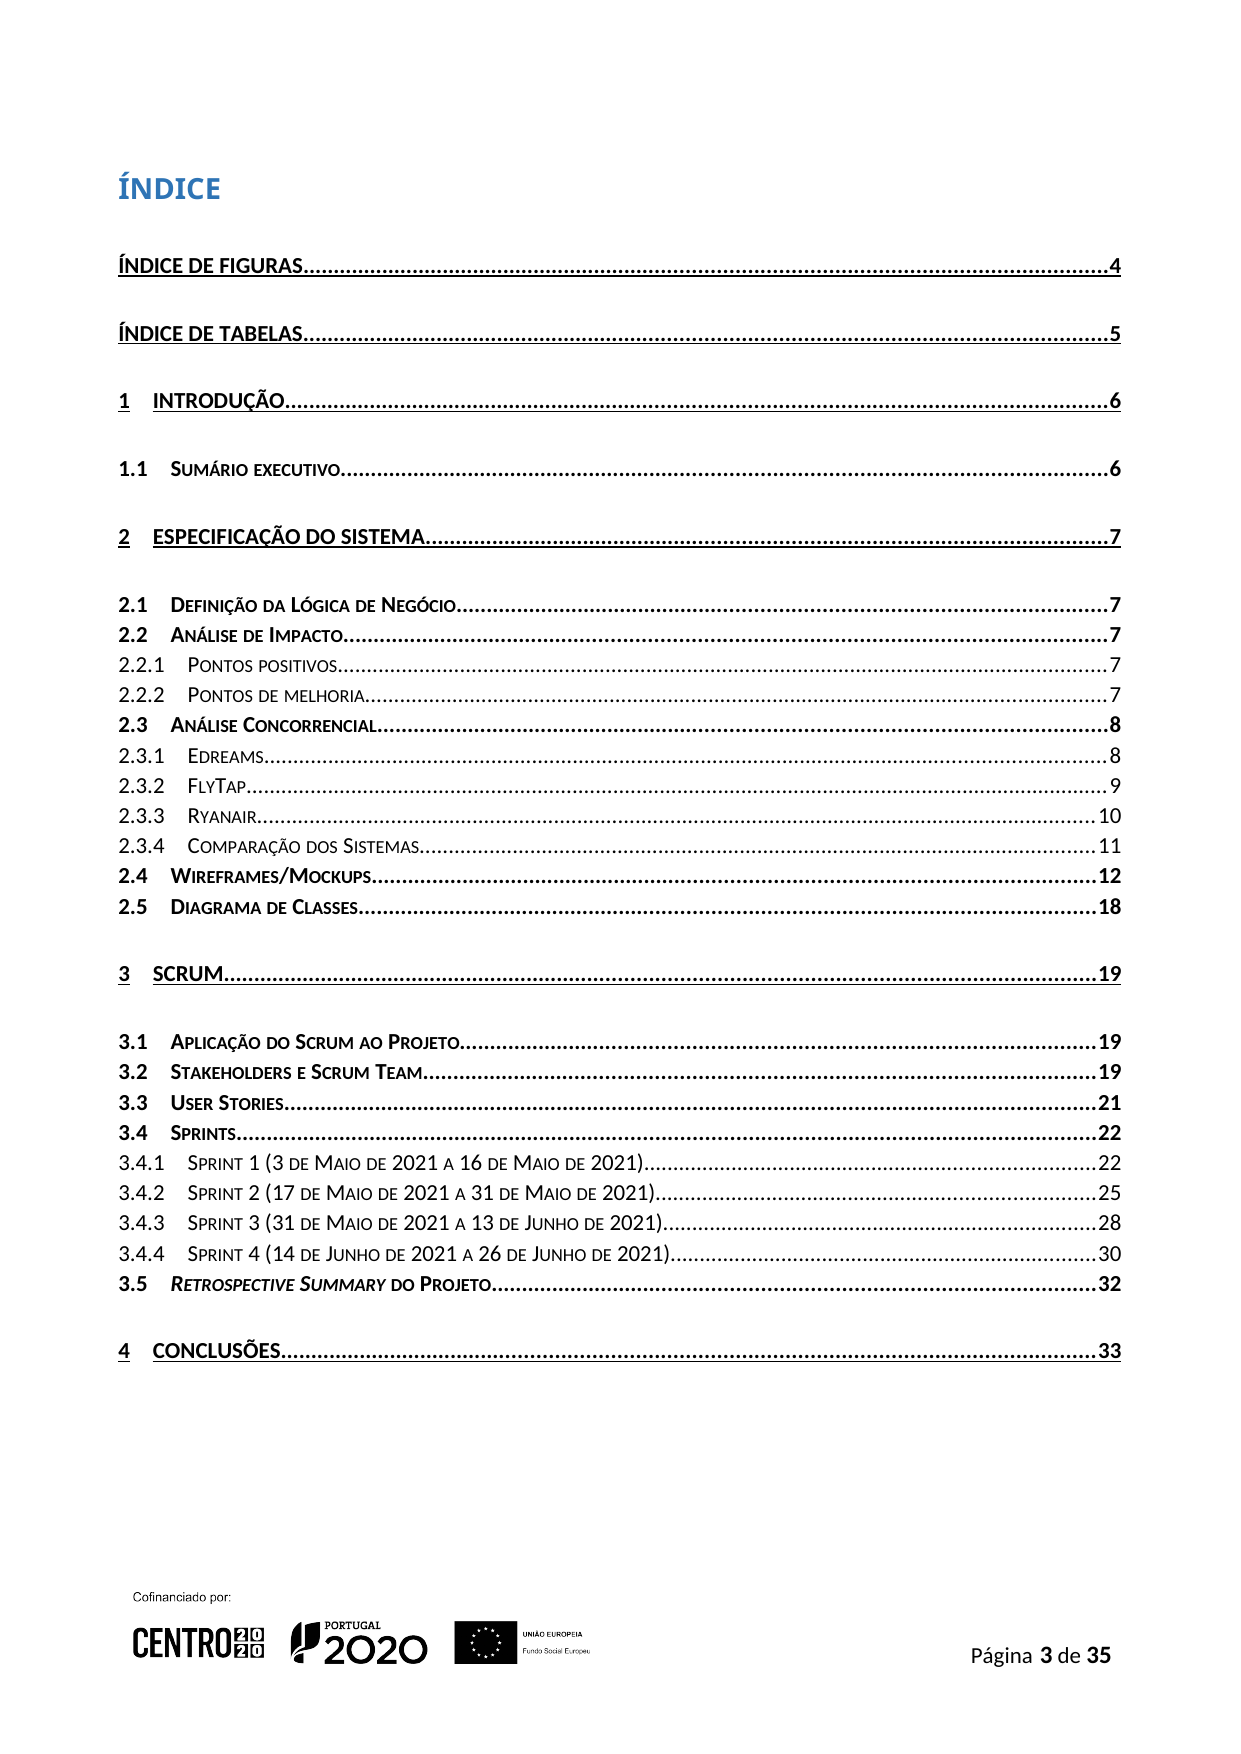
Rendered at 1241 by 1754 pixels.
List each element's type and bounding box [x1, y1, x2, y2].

picture [133, 1592, 590, 1664]
